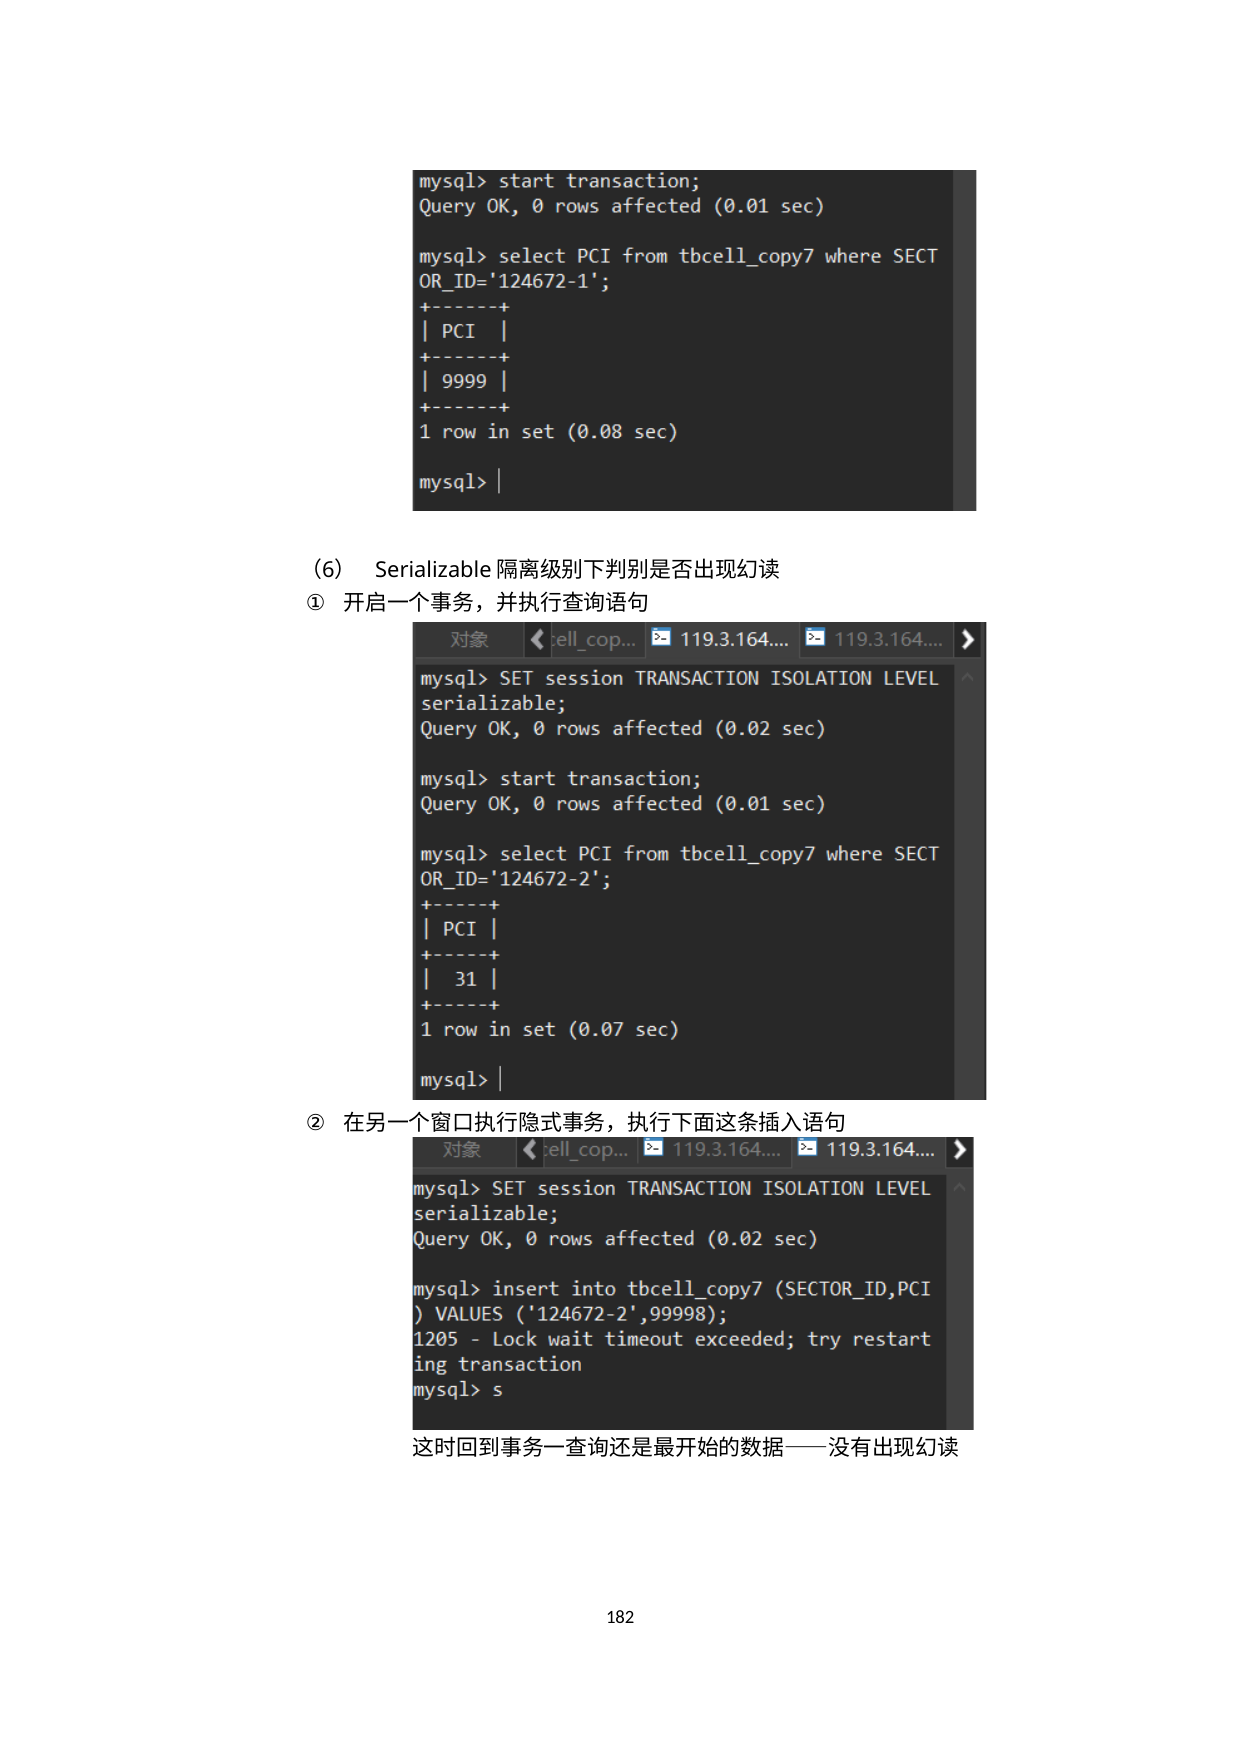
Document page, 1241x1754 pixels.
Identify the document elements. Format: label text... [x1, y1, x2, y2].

picture [412, 1137, 974, 1430]
list Serializable隔离级别下判别是否出现幻读 [300, 552, 1053, 584]
list 开启一个事务，并执行查询语句 [306, 584, 1053, 617]
list 这时回到事务一查询还是最开始的数据——没有出现幻读 [412, 1429, 1053, 1462]
picture [412, 170, 977, 511]
list 在另一个窗口执行隐式事务，执行下面这条插入语句 [306, 1104, 1053, 1137]
picture [412, 622, 987, 1100]
